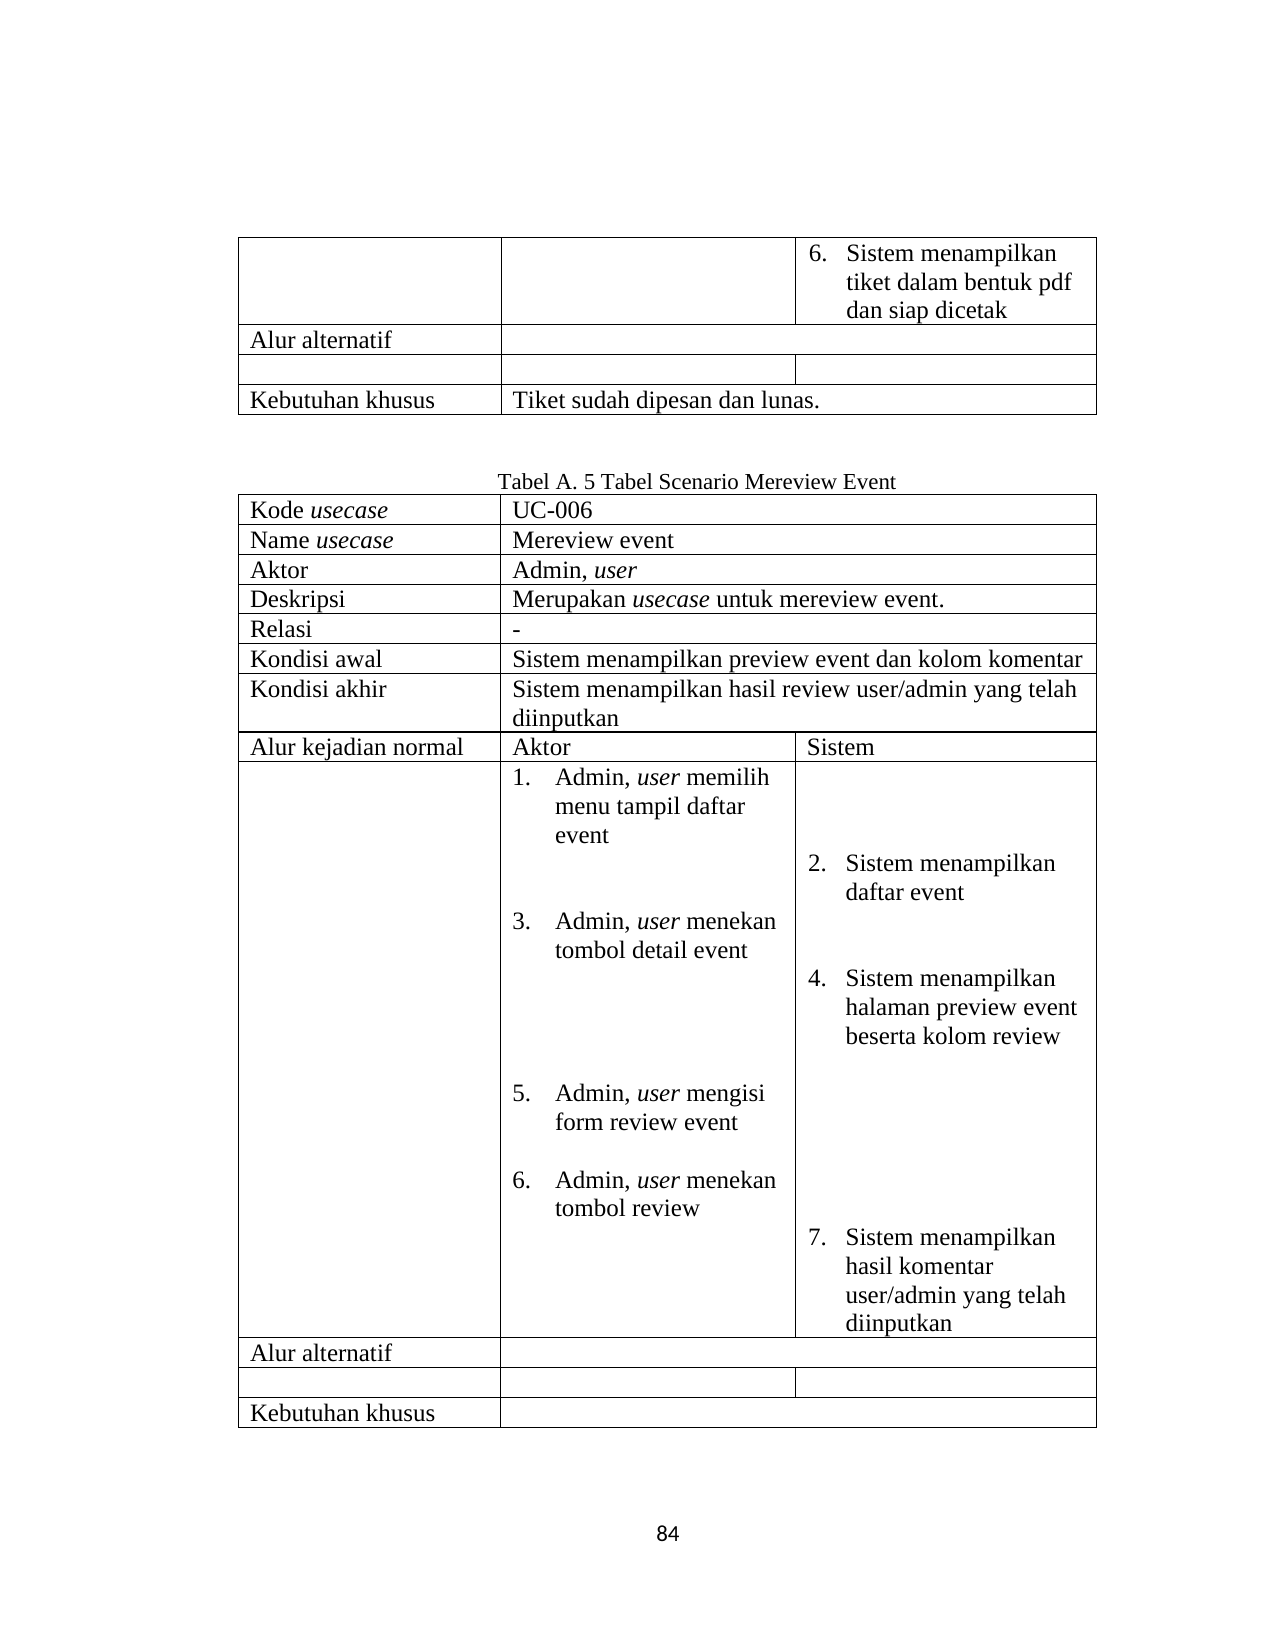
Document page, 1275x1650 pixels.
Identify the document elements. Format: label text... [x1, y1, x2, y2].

table_cell Alur kejadian normal [239, 733, 500, 761]
table_cell Sistem menampilkan preview event dan kolom komentar [501, 644, 1096, 673]
table_cell [239, 762, 500, 1337]
table_cell Aktor [239, 555, 500, 583]
table_cell Mereview event [501, 525, 1096, 554]
table_cell [239, 238, 501, 324]
table_cell Deskripsi [239, 585, 500, 613]
table_cell Kondisi awal [239, 644, 500, 673]
table_cell [502, 325, 1096, 354]
table_cell Admin, user [501, 555, 1096, 583]
table_cell Alur alternatif [239, 1338, 500, 1367]
table_cell Kondisi akhir [239, 674, 500, 731]
table_cell [502, 355, 795, 384]
table_cell Kebutuhan khusus [239, 1398, 500, 1427]
table_cell Sistem [796, 733, 1096, 761]
table_header Kode usecase [239, 495, 500, 524]
table_cell [239, 1368, 500, 1397]
table_cell Kebutuhan khusus [239, 385, 501, 414]
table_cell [796, 238, 1096, 324]
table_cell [502, 238, 795, 324]
table_cell [796, 1368, 1096, 1397]
table_cell [239, 355, 501, 384]
table_cell [501, 1338, 1096, 1367]
table_cell [501, 1368, 795, 1397]
table_cell [796, 355, 1096, 384]
table_cell Sistem menampilkan daftar event Sistem menampilkan halaman preview event beserta kolom review Sistem menampilkan hasil komentar user/admin yang telah diinputkan [796, 762, 1096, 1337]
table_cell Tiket sudah dipesan dan lunas. [502, 385, 1096, 414]
table_cell - [501, 614, 1096, 643]
table_cell Alur alternatif [239, 325, 501, 354]
table_cell Relasi [239, 614, 500, 643]
table_cell Sistem menampilkan hasil review user/admin yang telah diinputkan [501, 674, 1096, 731]
table_cell Aktor [501, 733, 795, 761]
table_cell [501, 1398, 1096, 1427]
table_cell Admin, user memilih menu tampil daftar event Admin, user menekan tombol detail event Admin, user mengisi form review event Admin, user menekan tombol review [501, 762, 795, 1337]
table_cell Name usecase [239, 525, 500, 554]
table_cell Merupakan usecase untuk mereview event. [501, 585, 1096, 613]
table_header UC-006 [501, 495, 1096, 524]
